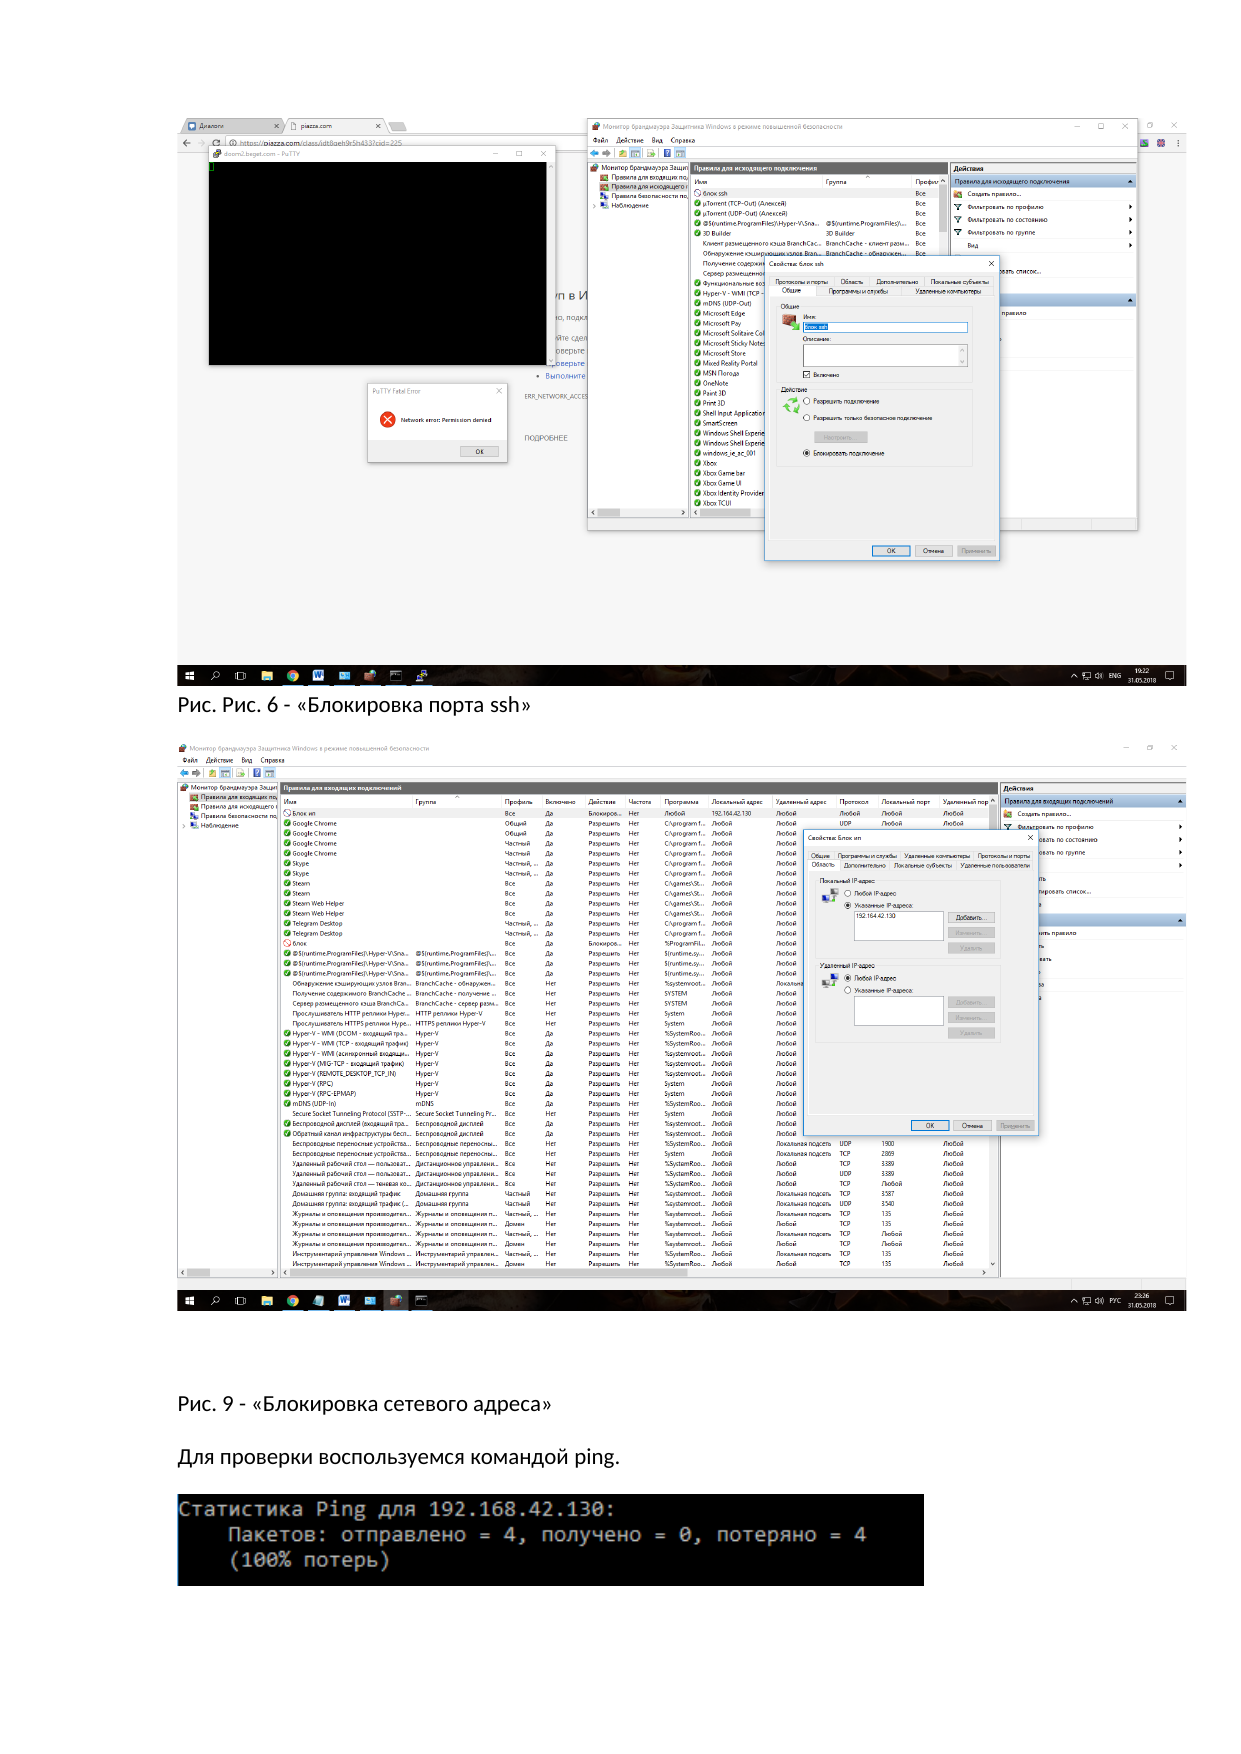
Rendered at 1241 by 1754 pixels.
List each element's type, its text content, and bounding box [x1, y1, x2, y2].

text Для проверки воспользуемся командой ping. [177, 1442, 1152, 1470]
picture [177, 118, 1187, 686]
picture [177, 743, 1187, 1311]
text Рис. 9 - «Блокировка сетевого адреса» [177, 1389, 1152, 1417]
picture [177, 1494, 924, 1586]
text Рис. Рис. 6 - «Блокировка порта ssh» [177, 686, 1152, 718]
